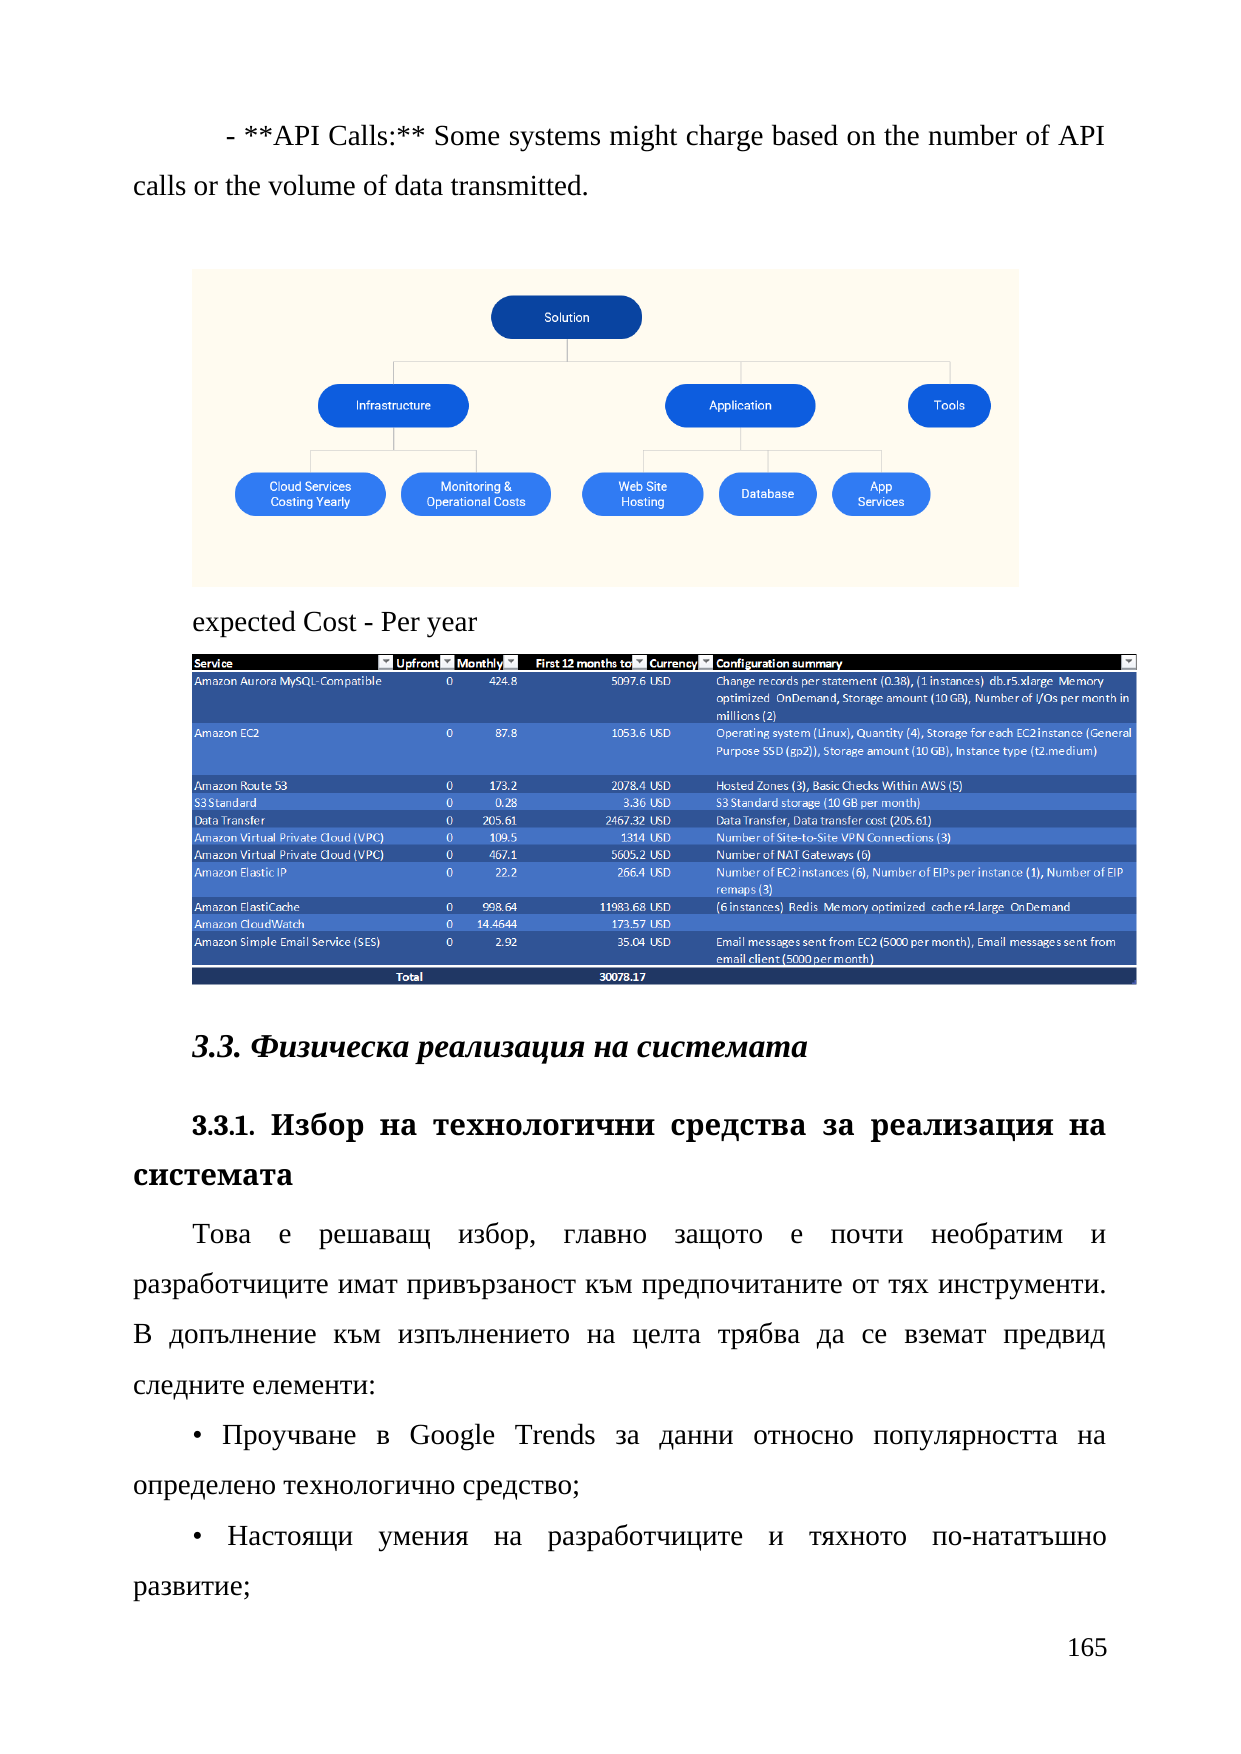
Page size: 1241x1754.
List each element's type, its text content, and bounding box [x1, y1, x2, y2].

picture [192, 269, 1019, 587]
text • Проучване в Google Trends за данни относно популярността на определено технологично средство; [133, 1417, 1107, 1501]
subtitle 3.3. Физическа реализация на системата [133, 1027, 1107, 1065]
text expected Cost - Per year [133, 604, 1107, 637]
subtitle 3.3.1. Избор на технологични средства за реализация на системата [133, 1109, 1107, 1193]
text Това е решаващ избор, главно защото е почти необратим и разработчиците имат привързаност към предпочитаните от тях инструменти. В допълнение към изпълнението на целта трябва да се вземат предвид следните елементи: [133, 1216, 1107, 1400]
text - **API Calls:** Some systems might charge based on the number of API calls or the volume of data transmitted. [133, 118, 1107, 202]
picture [192, 654, 1137, 985]
text • Настоящи умения на разработчиците и тяхното по-нататъшно развитие; [133, 1518, 1107, 1602]
